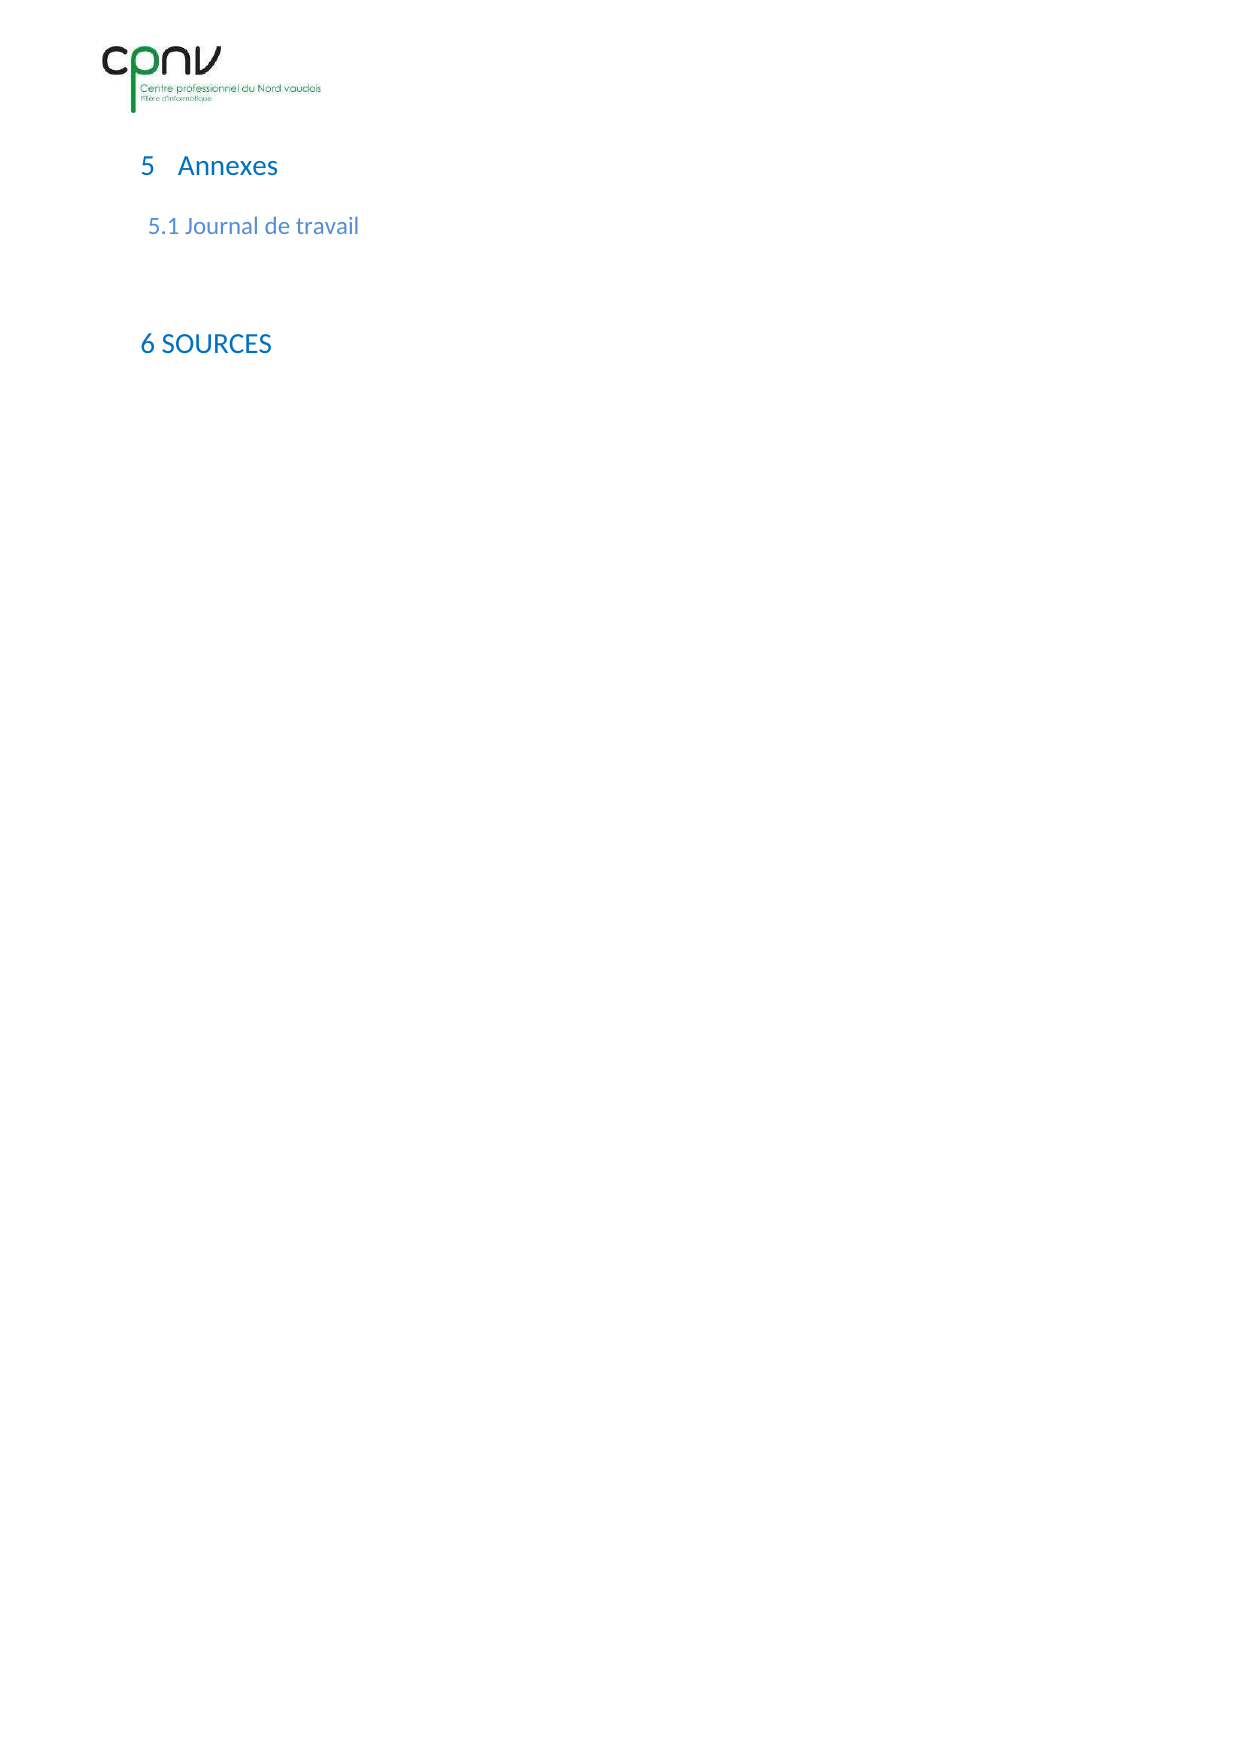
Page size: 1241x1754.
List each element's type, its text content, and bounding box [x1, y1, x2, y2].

subtitle Annexes [140, 147, 1105, 182]
picture [102, 46, 321, 113]
subtitle 6 SOURCES [140, 325, 1105, 361]
subtitle 5.1 Journal de travail [148, 210, 1105, 241]
